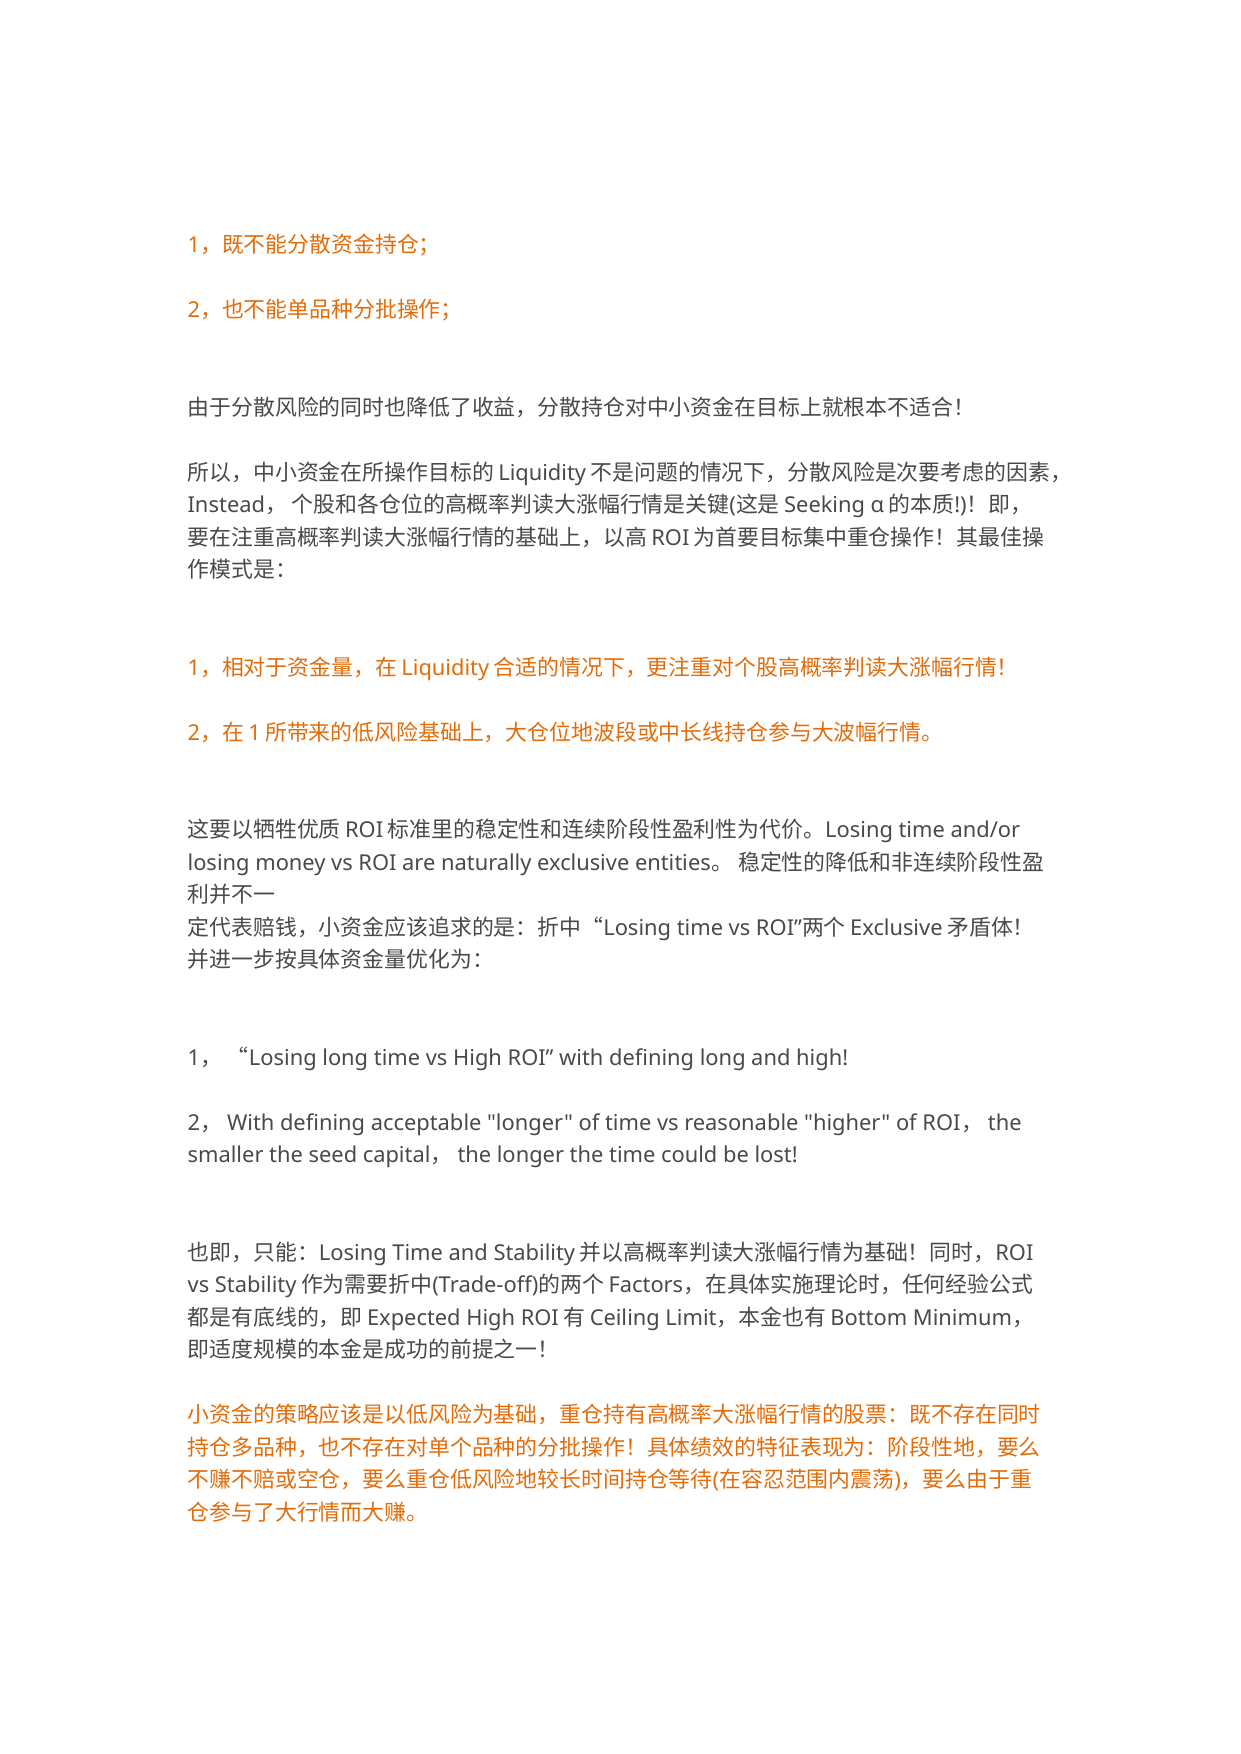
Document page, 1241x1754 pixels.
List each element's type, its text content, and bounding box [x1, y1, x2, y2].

text 1，相对于资金量，在Liquidity合适的情况下，更注重对个股高概率判读大涨幅行情！ [187, 584, 1053, 682]
text 这要以牺牲优质ROI标准里的稳定性和连续阶段性盈利性为代价。Losing time and/or losing money vs ROI are naturally exclusive entities。 稳定性的降低和非连续阶段性盈利并不一 定代表赔钱，小资金应该追求的是：折中“Losing time vs ROI”两个Exclusive矛盾体！并进一步按具体资金量优化为： [187, 747, 1053, 974]
text 1，既不能分散资金持仓； [187, 162, 1053, 259]
text 2，在1所带来的低风险基础上，大仓位地波段或中长线持仓参与大波幅行情。 [187, 682, 1053, 747]
text 1， “Losing long time vs High ROI” with defining long and high! [187, 974, 1053, 1072]
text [187, 1072, 1053, 1527]
text 2，也不能单品种分批操作； 由于分散风险的同时也降低了收益，分散持仓对中小资金在目标上就根本不适合！ 所以，中小资金在所操作目标的Liquidity不是问题的情况下，分散风险是次要考虑的因素，Instead， 个股和各仓位的高概率判读大涨幅行情是关键(这是Seeking α的本质!)！即，要在注重高概率判读大涨幅行情的基础上，以高ROI为首要目标集中重仓操作！其最佳操作模式是： [187, 259, 1053, 584]
